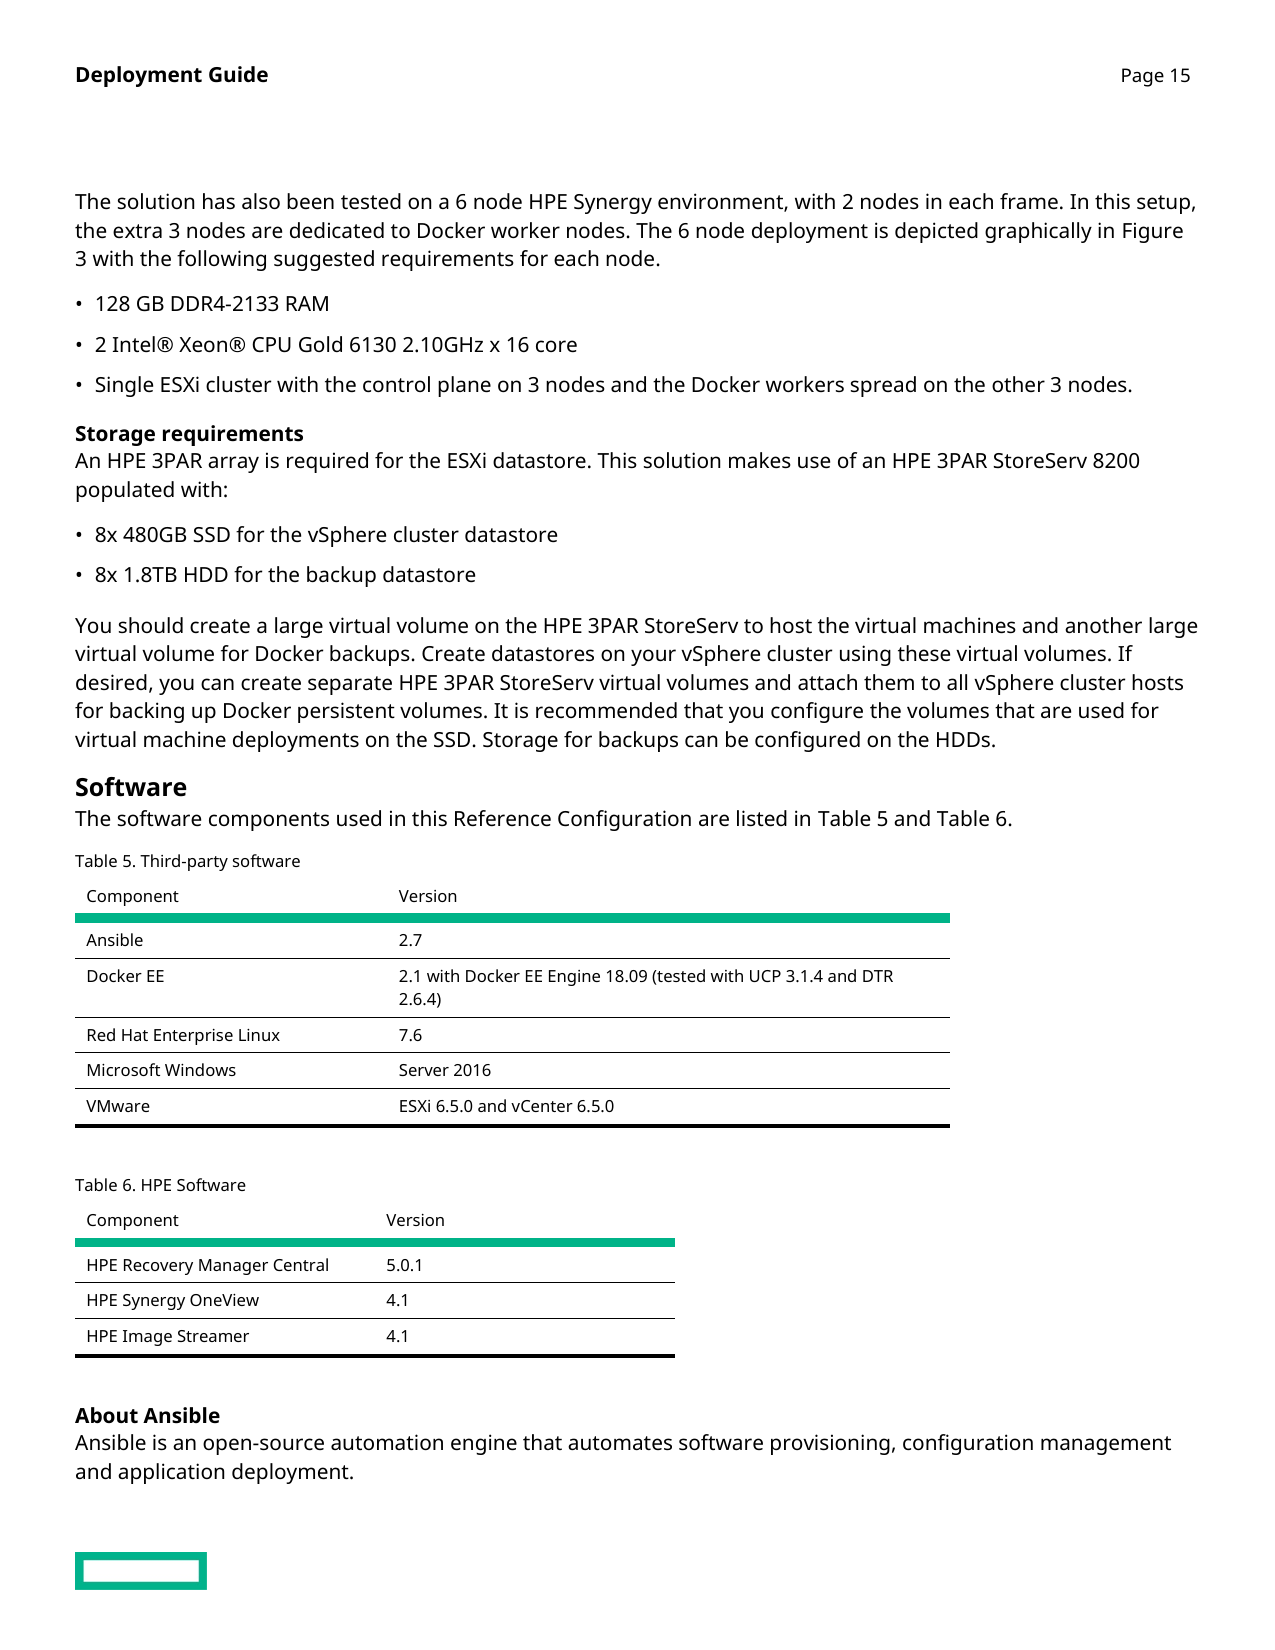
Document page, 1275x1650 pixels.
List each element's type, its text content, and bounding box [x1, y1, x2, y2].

text You should create a large virtual volume on the HPE 3PAR StoreServ to host the virtual machines and another large virtual volume for Docker backups. Create datastores on your vSphere cluster using these virtual volumes. If desired, you can create separate HPE 3PAR StoreServ virtual volumes and attach them to all vSphere cluster hosts for backing up Docker persistent volumes. It is recommended that you configure the volumes that are used for virtual machine deployments on the SSD. Storage for backups can be configured on the HDDs. [75, 611, 1200, 753]
table_cell 7.6 [388, 1018, 950, 1052]
text 8x 480GB SSD for the vSphere cluster datastore [75, 520, 1200, 548]
text The software components used in this Reference Configuration are listed in Table 5 and Table 6. [75, 804, 1200, 832]
table_cell Server 2016 [388, 1053, 950, 1088]
table_cell Docker EE [75, 959, 387, 1016]
text Table 5. Third-party software [75, 849, 1200, 872]
text The solution has also been tested on a 6 node HPE Synergy environment, with 2 nodes in each frame. In this setup, the extra 3 nodes are dedicated to Docker worker nodes. The 6 node deployment is depicted graphically in Figure 3 with the following suggested requirements for each node. [75, 187, 1200, 273]
table_cell 2.7 [388, 923, 950, 958]
subtitle Software [75, 770, 1200, 804]
subtitle Storage requirements [75, 421, 1200, 446]
table_cell Red Hat Enterprise Linux [75, 1018, 387, 1052]
table_cell HPE Recovery Manager Central [75, 1247, 375, 1282]
text Ansible is an open-source automation engine that automates software provisioning, configuration management and application deployment. [75, 1428, 1200, 1485]
table_header Version [375, 1202, 675, 1237]
text 8x 1.8TB HDD for the backup datastore [75, 560, 1200, 589]
table_header Component [75, 878, 387, 913]
table_cell 5.0.1 [375, 1247, 675, 1282]
text Table 6. HPE Software [75, 1173, 1200, 1196]
text Single ESXi cluster with the control plane on 3 nodes and the Docker workers spread on the other 3 nodes. [75, 370, 1200, 399]
text 2 Intel® Xeon® CPU Gold 6130 2.10GHz x 16 core [75, 330, 1200, 358]
table_cell Microsoft Windows [75, 1053, 387, 1088]
table_header Component [75, 1202, 375, 1237]
table_cell 2.1 with Docker EE Engine 18.09 (tested with UCP 3.1.4 and DTR 2.6.4) [388, 959, 950, 1016]
table_cell ESXi 6.5.0 and vCenter 6.5.0 [388, 1089, 950, 1123]
table_header Version [388, 878, 950, 913]
table_cell 4.1 [375, 1319, 675, 1353]
picture [75, 1552, 207, 1590]
table_cell VMware [75, 1089, 387, 1123]
table_cell HPE Image Streamer [75, 1319, 375, 1353]
table_cell HPE Synergy OneView [75, 1283, 375, 1318]
text 128 GB DDR4-2133 RAM [75, 289, 1200, 318]
text An HPE 3PAR array is required for the ESXi datastore. This solution makes use of an HPE 3PAR StoreServ 8200 populated with: [75, 446, 1200, 503]
table_cell 4.1 [375, 1283, 675, 1318]
table_cell Ansible [75, 923, 387, 958]
subtitle About Ansible [75, 1403, 1200, 1428]
